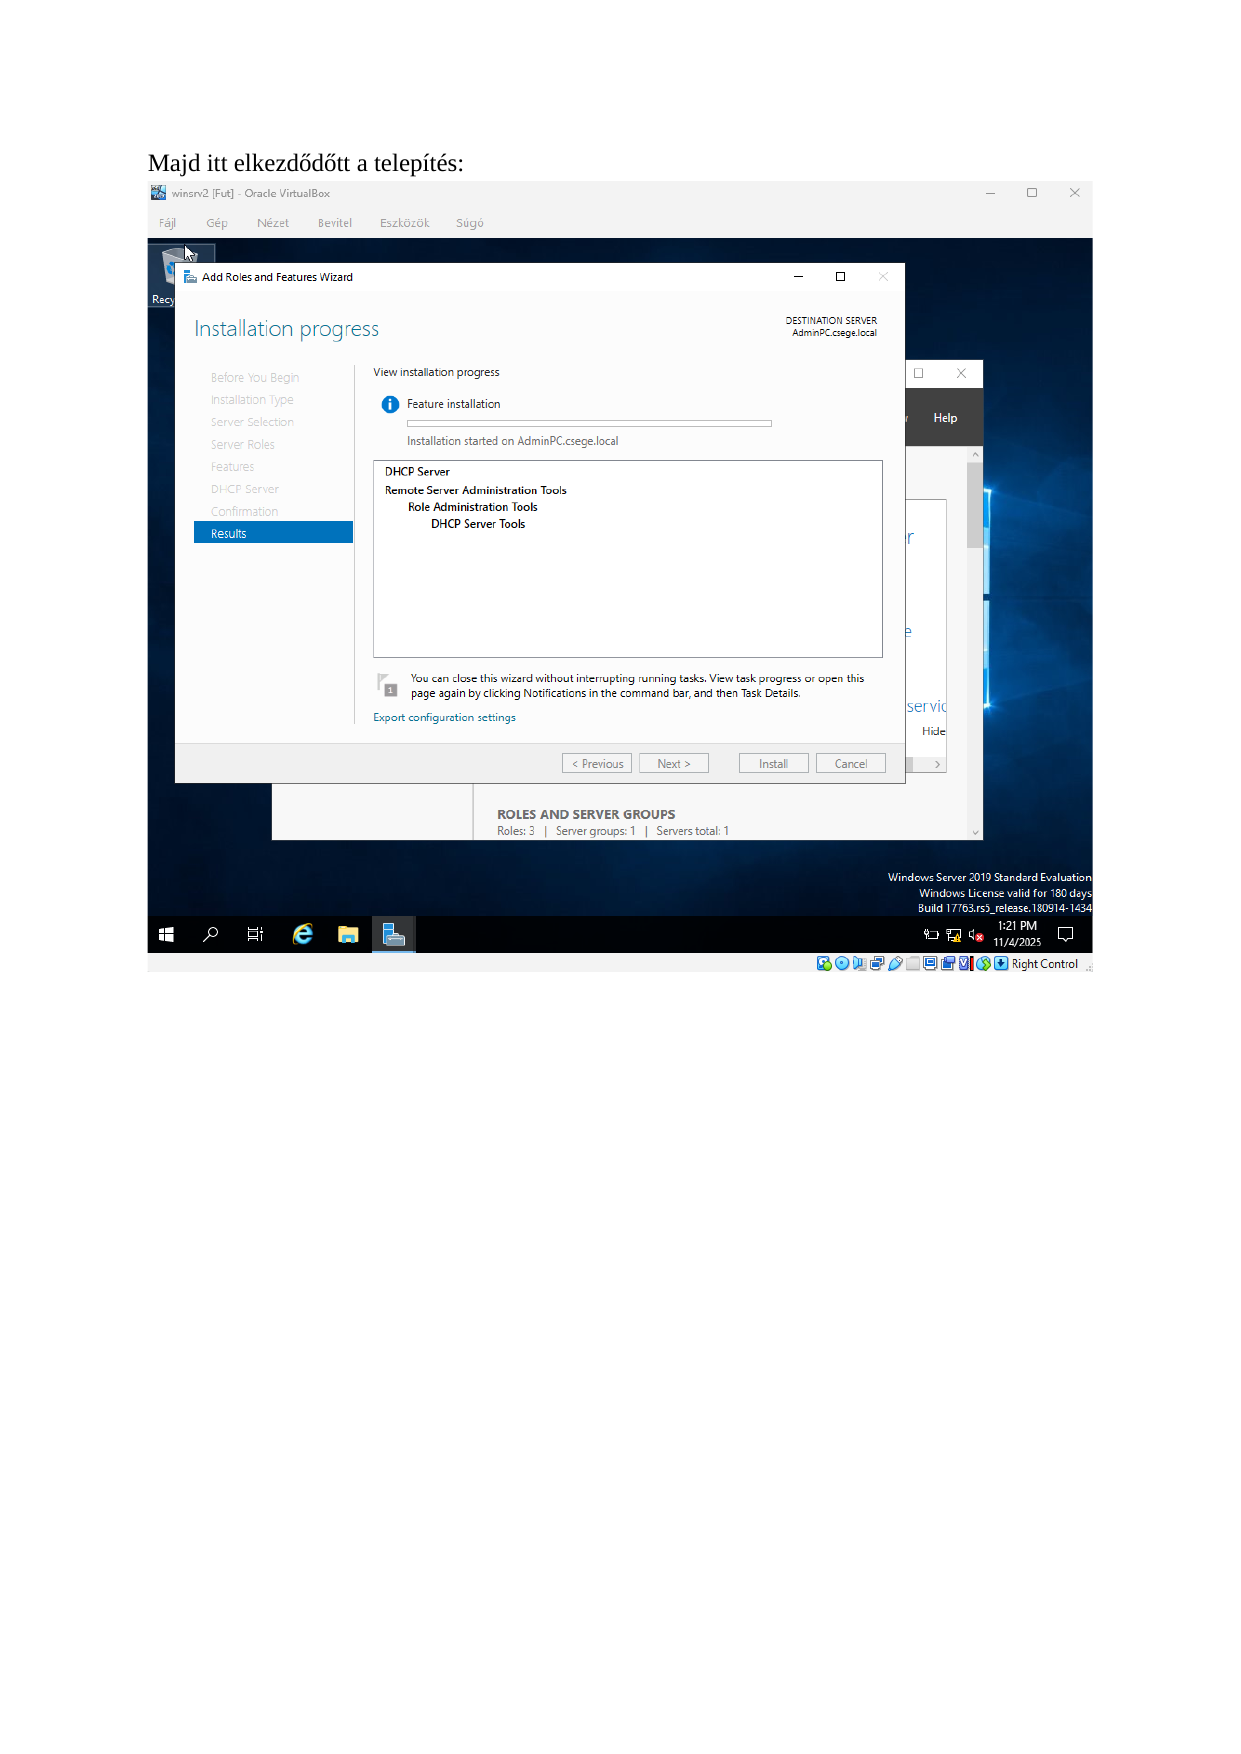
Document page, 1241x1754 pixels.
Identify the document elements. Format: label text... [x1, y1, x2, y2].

text Majd itt elkezdődőtt a telepítés: [148, 148, 1093, 181]
picture [147, 181, 1093, 972]
